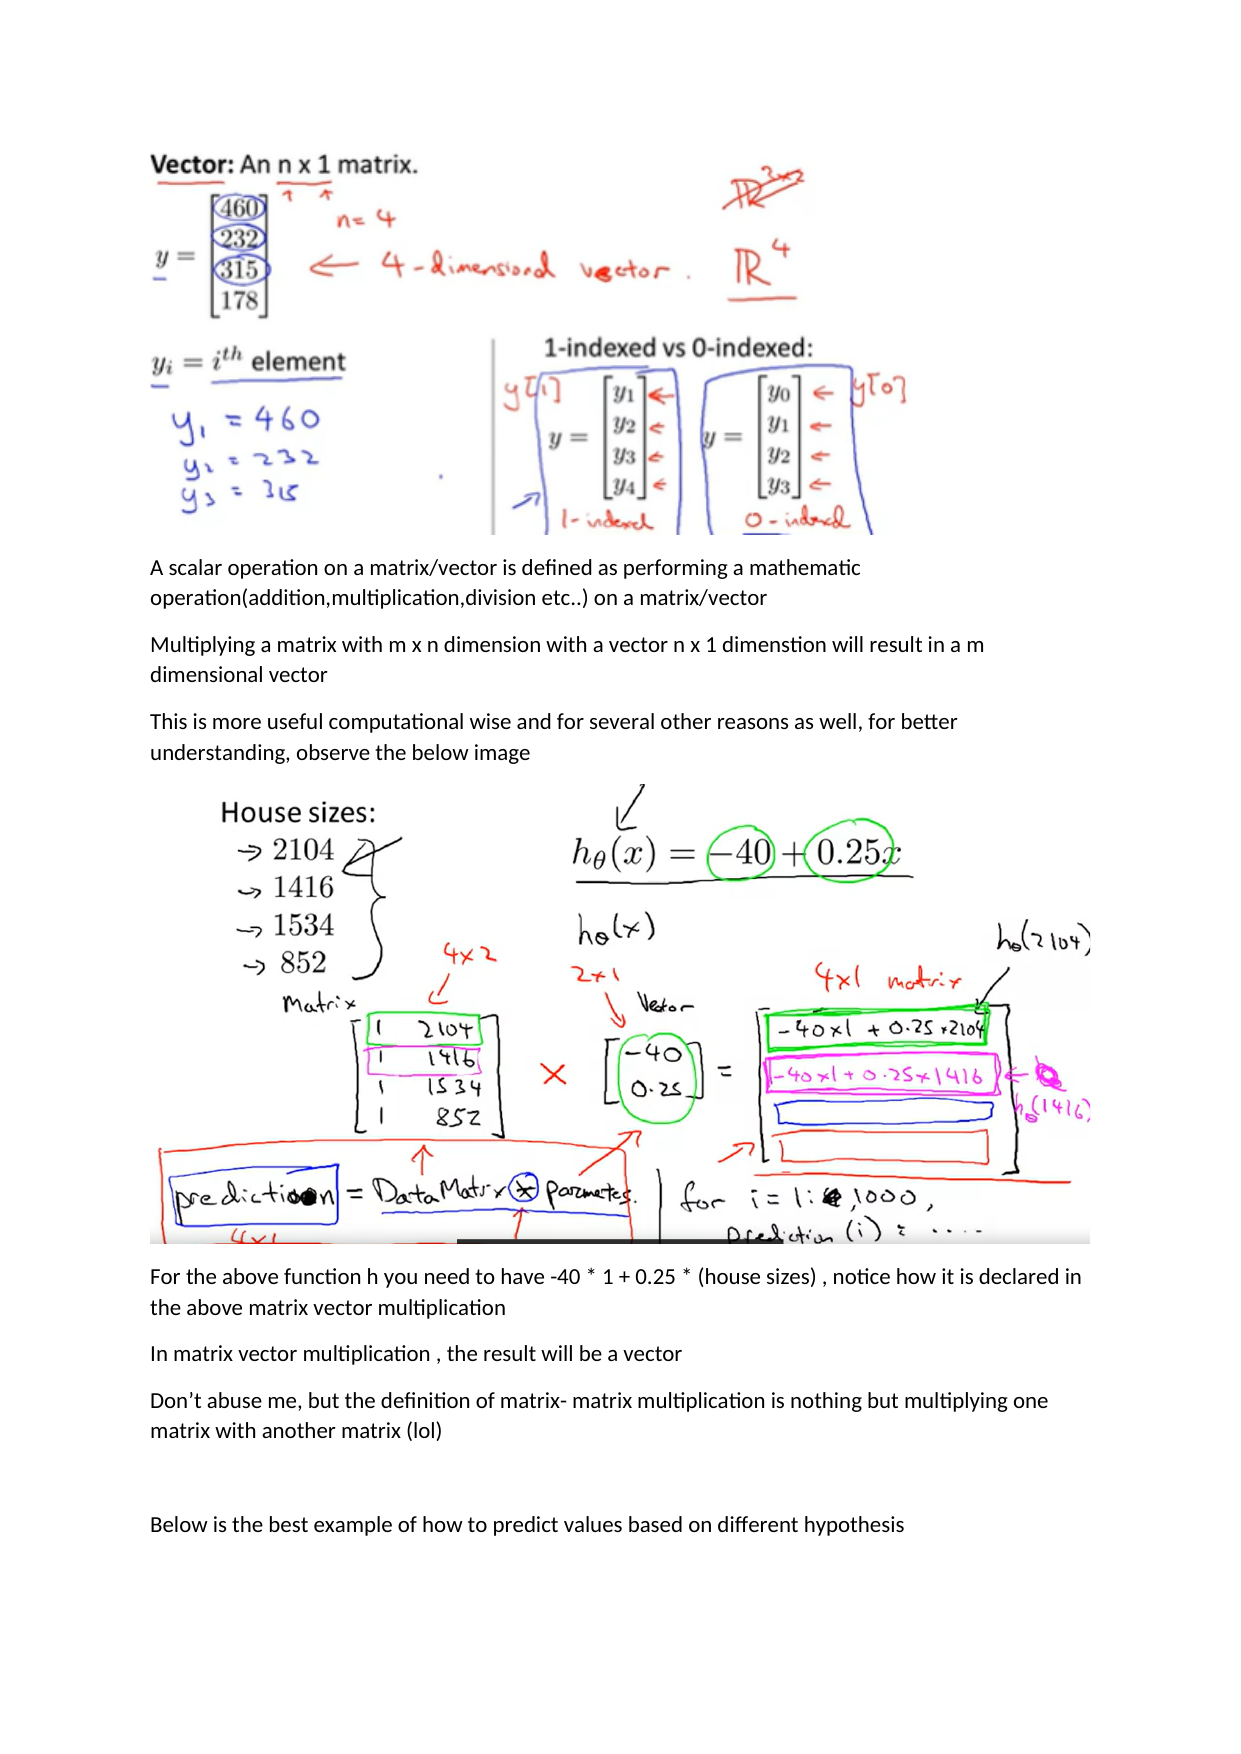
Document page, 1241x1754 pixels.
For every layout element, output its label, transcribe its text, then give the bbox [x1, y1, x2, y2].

text This is more useful computational wise and for several other reasons as well, for better understanding, observe the below image [150, 707, 1090, 766]
text For the above function h you need to have -40 * 1 + 0.25 * (house sizes) , notice how it is declared in the above matrix vector multiplication [150, 1262, 1090, 1321]
text Below is the best example of how to predict values based on different hypothesis [150, 1510, 1090, 1538]
text Multiplying a matrix with m x n dimension with a vector n x 1 dimenstion will result in a m dimensional vector [150, 630, 1090, 689]
text In matrix vector multiplication , the result will be a vector [150, 1339, 1090, 1368]
text Don’t abuse me, but the definition of matrix- matrix multiplication is nothing but multiplying one matrix with another matrix (lol) [150, 1386, 1090, 1445]
picture [150, 784, 1091, 1244]
picture [150, 150, 913, 535]
text A scalar operation on a matrix/vector is defined as performing a mathematic operation(addition,multiplication,division etc..) on a matrix/vector [150, 553, 1090, 612]
